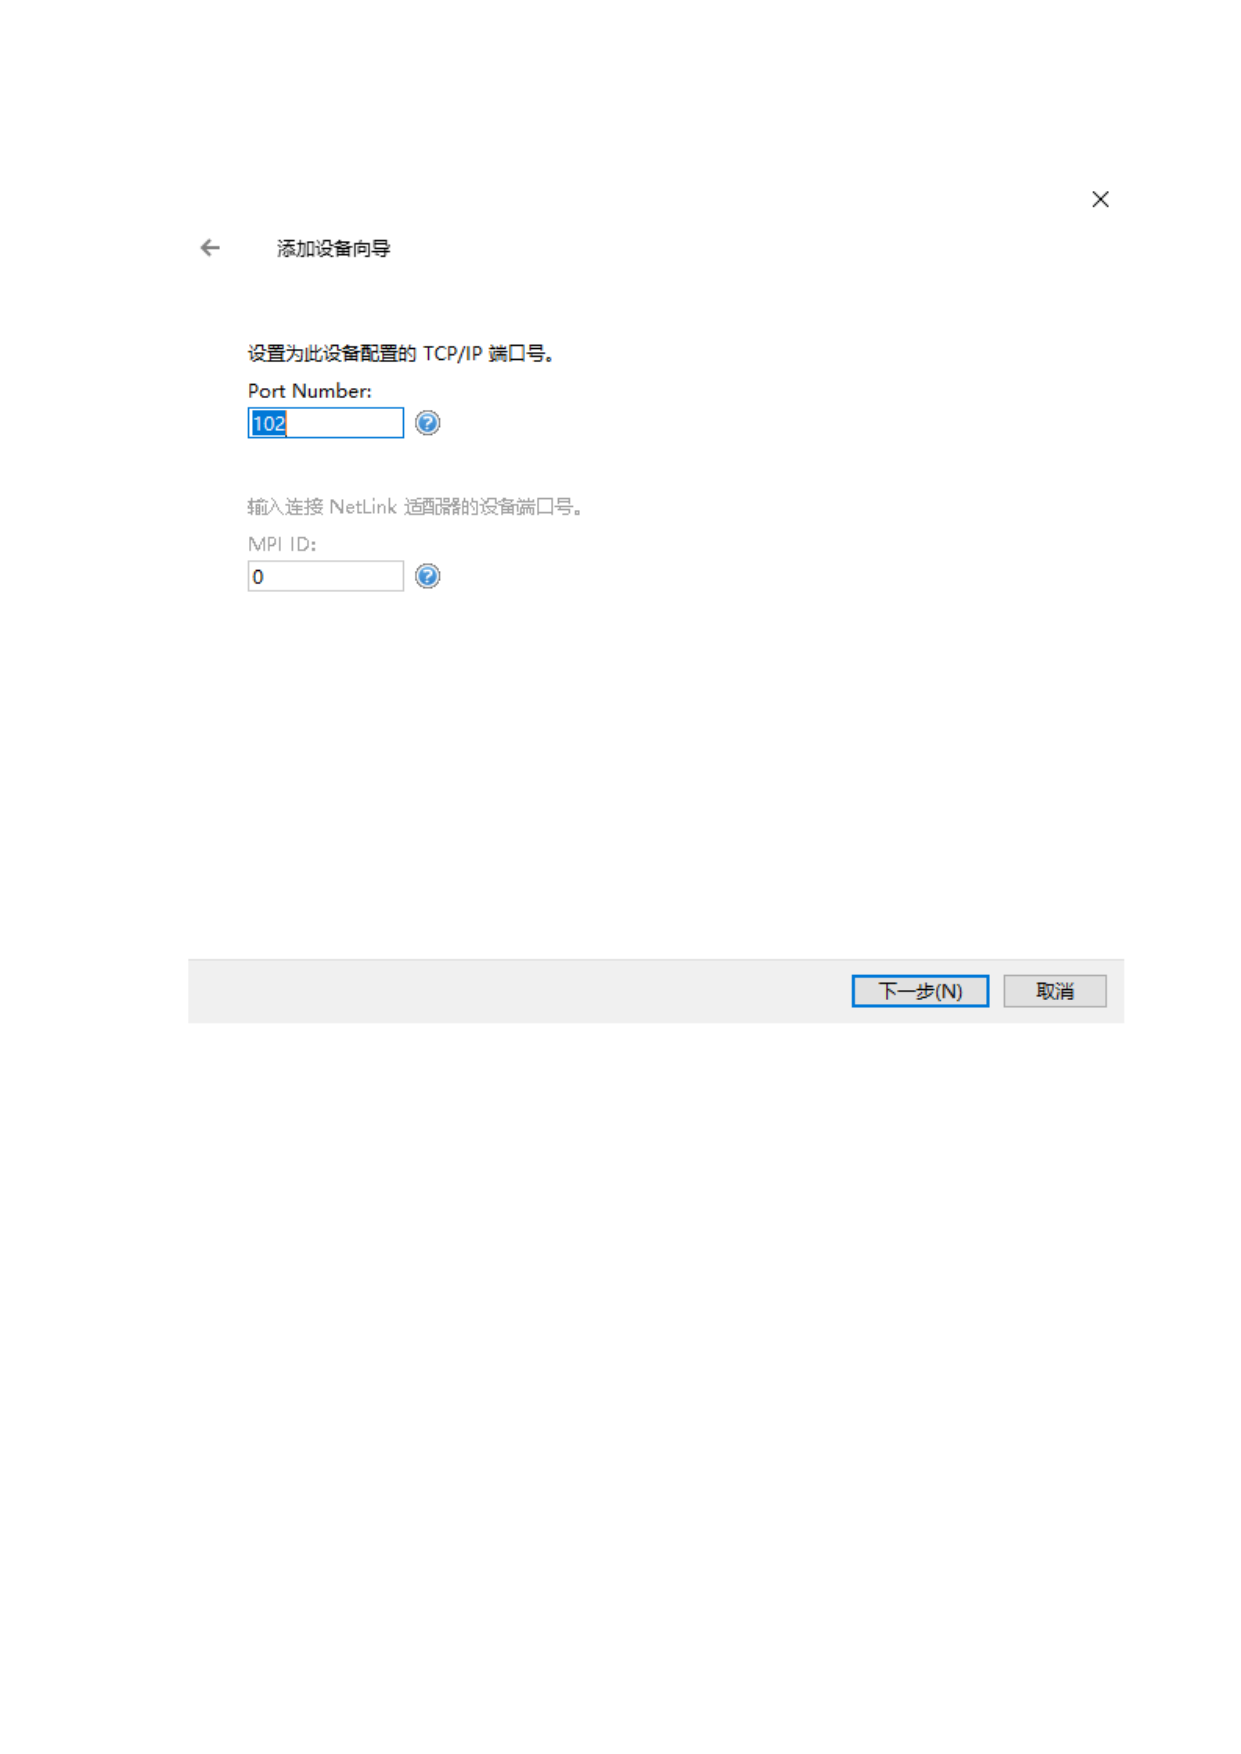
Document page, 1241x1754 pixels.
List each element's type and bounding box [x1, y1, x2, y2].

picture [187, 176, 1125, 1025]
